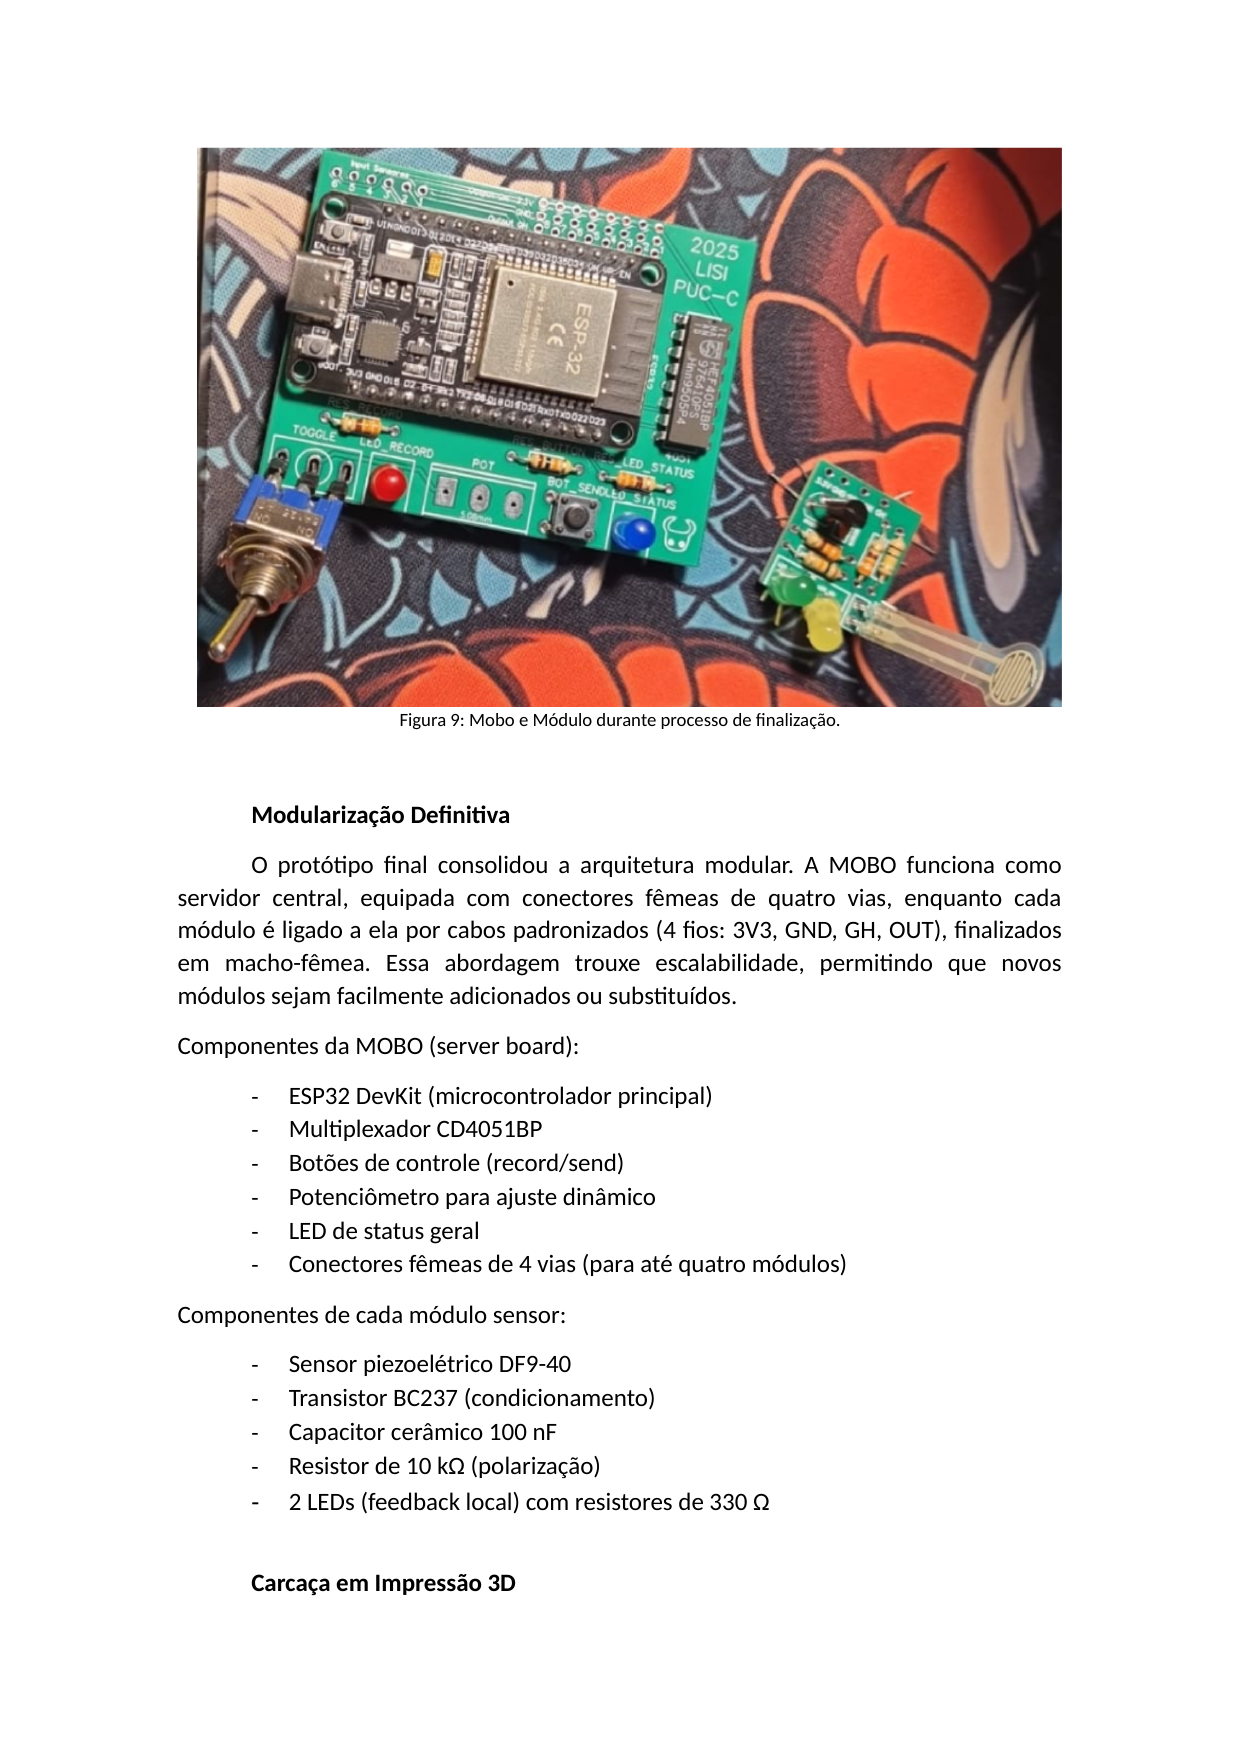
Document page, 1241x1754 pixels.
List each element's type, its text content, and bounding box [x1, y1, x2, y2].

text Carcaça em Impressão 3D [177, 1567, 1063, 1597]
text Componentes de cada módulo sensor: [177, 1299, 1063, 1329]
list 2 LEDs (feedback local) com resistores de 330 Ω [251, 1483, 1063, 1517]
list ESP32 DevKit (microcontrolador principal) [251, 1079, 1063, 1111]
list Conectores fêmeas de 4 vias (para até quatro módulos) [251, 1248, 1063, 1279]
list Potenciômetro para ajuste dinâmico [251, 1181, 1063, 1212]
text Figura 9: Mobo e Módulo durante processo de finalização. [177, 148, 1063, 731]
list Capacitor cerâmico 100 nF [251, 1416, 1063, 1447]
text O protótipo final consolidou a arquitetura modular. A MOBO funciona como servidor central, equipada com conectores fêmeas de quatro vias, enquanto cada módulo é ligado a ela por cabos padronizados (4 fios: 3V3, GND, GH, OUT), finalizados em macho-fêmea. Essa abordagem trouxe escalabilidade, permitindo que novos módulos sejam facilmente adicionados ou substituídos. [177, 849, 1063, 1011]
list Multiplexador CD4051BP [251, 1113, 1063, 1144]
list Botões de controle (record/send) [251, 1147, 1063, 1178]
text Componentes da MOBO (server board): [177, 1030, 1063, 1061]
list Resistor de 10 kΩ (polarização) [251, 1449, 1063, 1481]
list Transistor BC237 (condicionamento) [251, 1382, 1063, 1413]
list Sensor piezoelétrico DF9-40 [251, 1348, 1063, 1379]
text Modularização Definitiva [177, 799, 1063, 830]
list LED de status geral [251, 1214, 1063, 1246]
